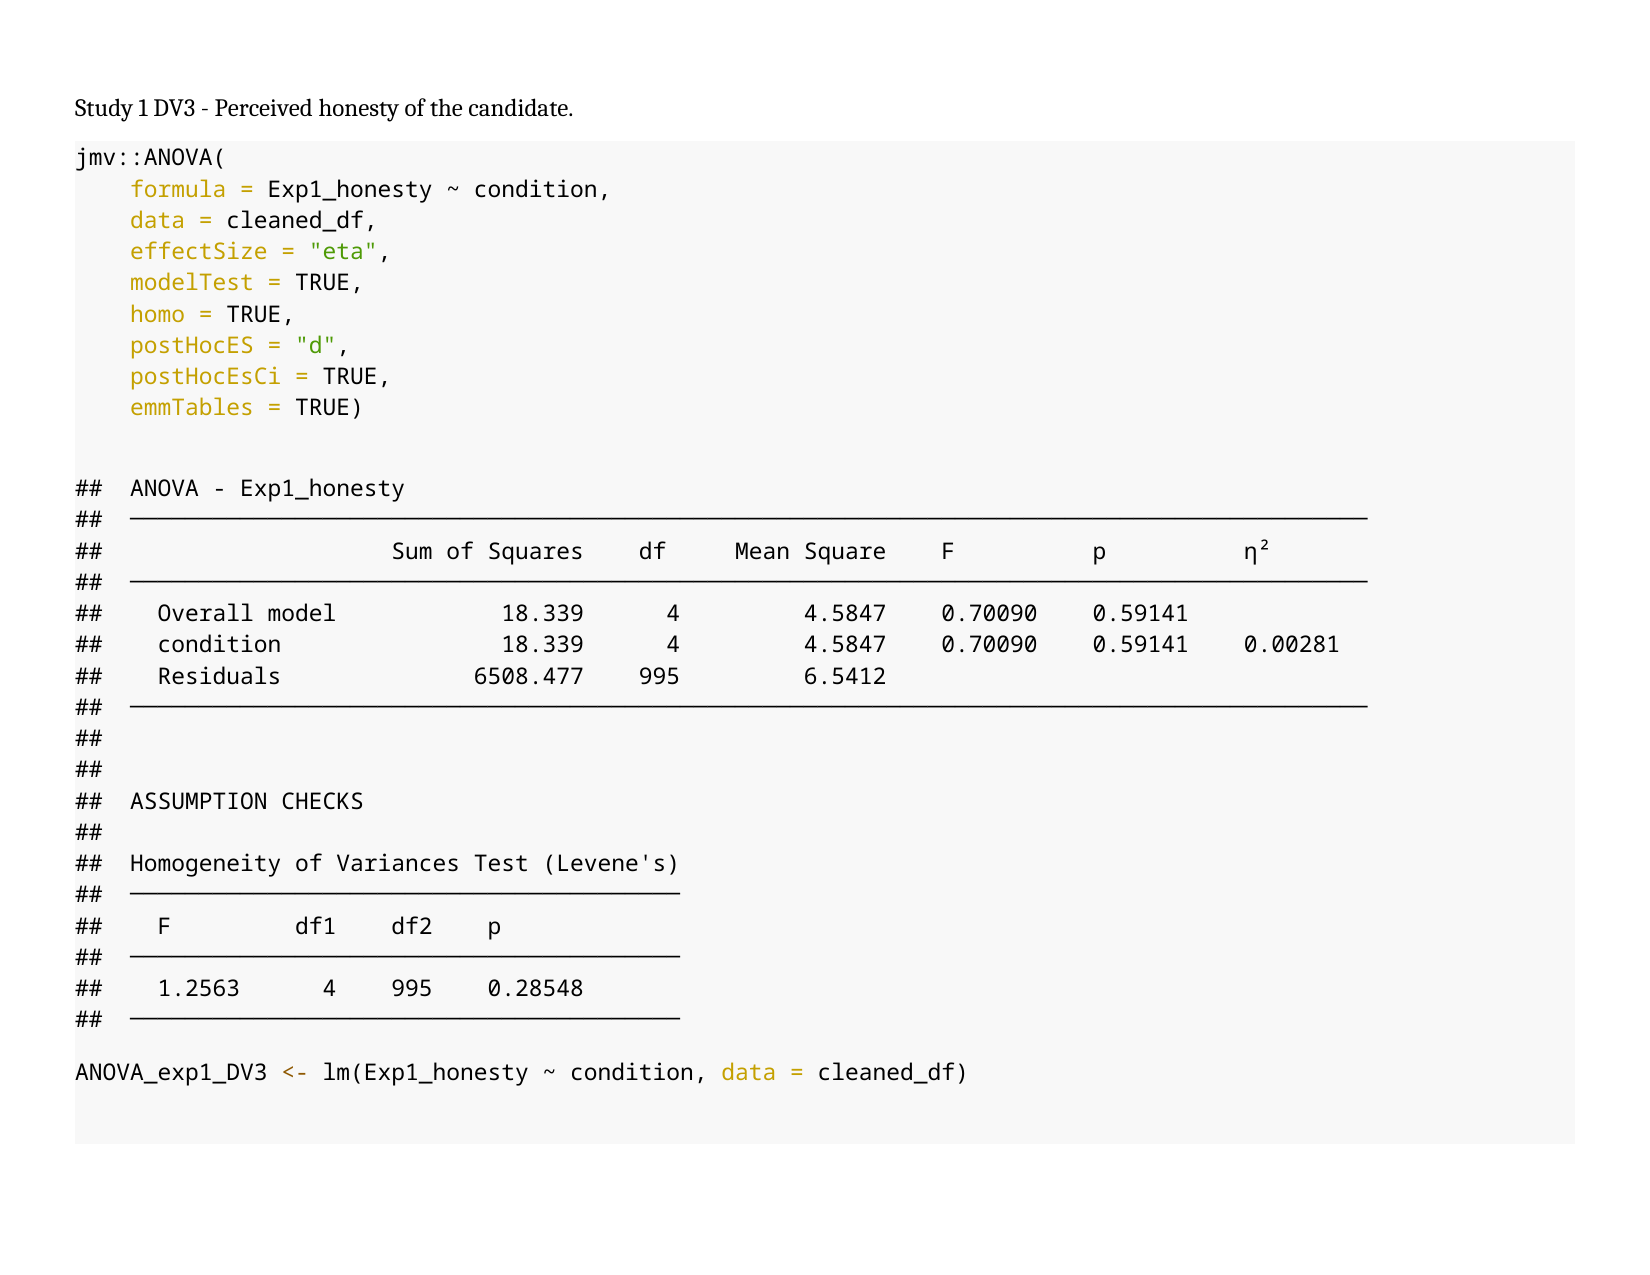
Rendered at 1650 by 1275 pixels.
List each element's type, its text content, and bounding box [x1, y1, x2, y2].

text ANOVA_exp1_DV3 <- lm(Exp1_honesty ~ condition, data = cleaned_df) [75, 1055, 1575, 1144]
text ## ANOVA - Exp1_honesty ## ────────────────────────────────────────────────────────────────────────────────────────── ## Sum of Squares df Mean Square F p η² ## ────────────────────────────────────────────────────────────────────────────────────────── ## Overall model 18.339 4 4.5847 0.70090 0.59141 ## condition 18.339 4 4.5847 0.70090 0.59141 0.00281 ## Residuals 6508.477 995 6.5412 ## ────────────────────────────────────────────────────────────────────────────────────────── ## ## ## ASSUMPTION CHECKS ## ## Homogeneity of Variances Test (Levene's) ## ──────────────────────────────────────── ## F df1 df2 p ## ──────────────────────────────────────── ## 1.2563 4 995 0.28548 ## ──────────────────────────────────────── [75, 443, 1575, 1034]
text jmv::ANOVA( formula = Exp1_honesty ~ condition, data = cleaned_df, effectSize = "eta", modelTest = TRUE, homo = TRUE, postHocES = "d", postHocEsCi = TRUE, emmTables = TRUE) [75, 141, 1575, 422]
text Study 1 DV3 - Perceived honesty of the candidate. [75, 94, 1575, 122]
